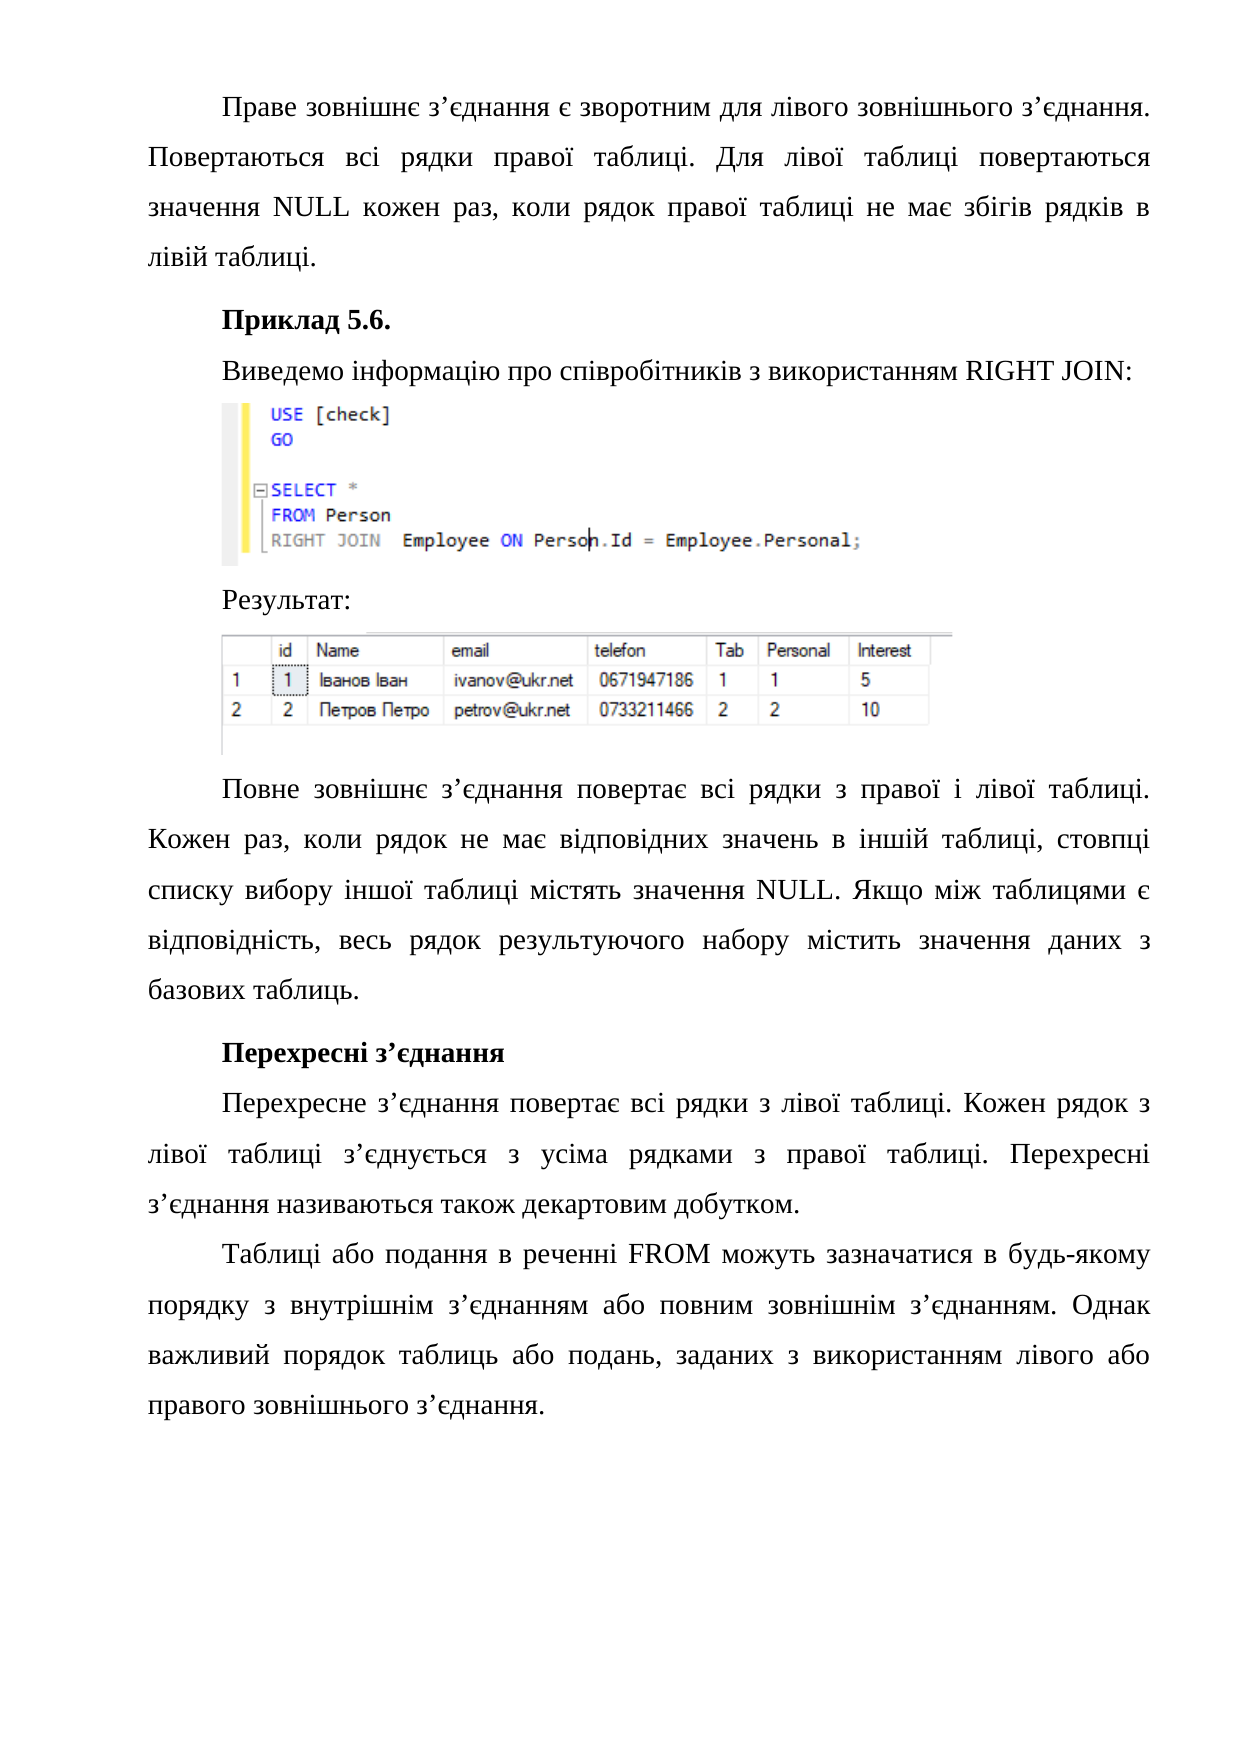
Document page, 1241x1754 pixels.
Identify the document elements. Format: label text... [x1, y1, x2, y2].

subtitle Перехресні з’єднання [148, 1035, 1152, 1069]
text Таблиці або подання в реченні FROM можуть зазначатися в будь-якому порядку з внутрішнім з’єднанням або повним зовнішнім з’єднанням. Однак важливий порядок таблиць або подань, заданих з використанням лівого або правого зовнішнього з’єднання. [148, 1236, 1152, 1421]
text Перехресне з’єднання повертає всі рядки з лівої таблиці. Кожен рядок з лівої таблиці з’єднується з усіма рядками з правої таблиці. Перехресні з’єднання називаються також декартовим добутком. [148, 1086, 1152, 1220]
text Результат: [148, 582, 1152, 616]
picture [221, 403, 883, 566]
picture [221, 632, 953, 755]
subtitle Приклад 5.6. [148, 302, 1152, 336]
text Праве зовнішнє з’єднання є зворотним для лівого зовнішнього з’єднання. Повертаються всі рядки правої таблиці. Для лівої таблиці повертаються значення NULL кожен раз, коли рядок правої таблиці не має збігів рядків в лівій таблиці. [148, 89, 1152, 273]
text Повне зовнішнє з’єднання повертає всі рядки з правої і лівої таблиці. Кожен раз, коли рядок не має відповідних значень в іншій таблиці, стовпці списку вибору іншої таблиці містять значення NULL. Якщо між таблицями є відповідність, весь рядок результуючого набору містить значення даних з базових таблиць. [148, 771, 1152, 1006]
text Виведемо інформацію про співробітників з використанням RIGHT JOIN: [148, 353, 1152, 386]
